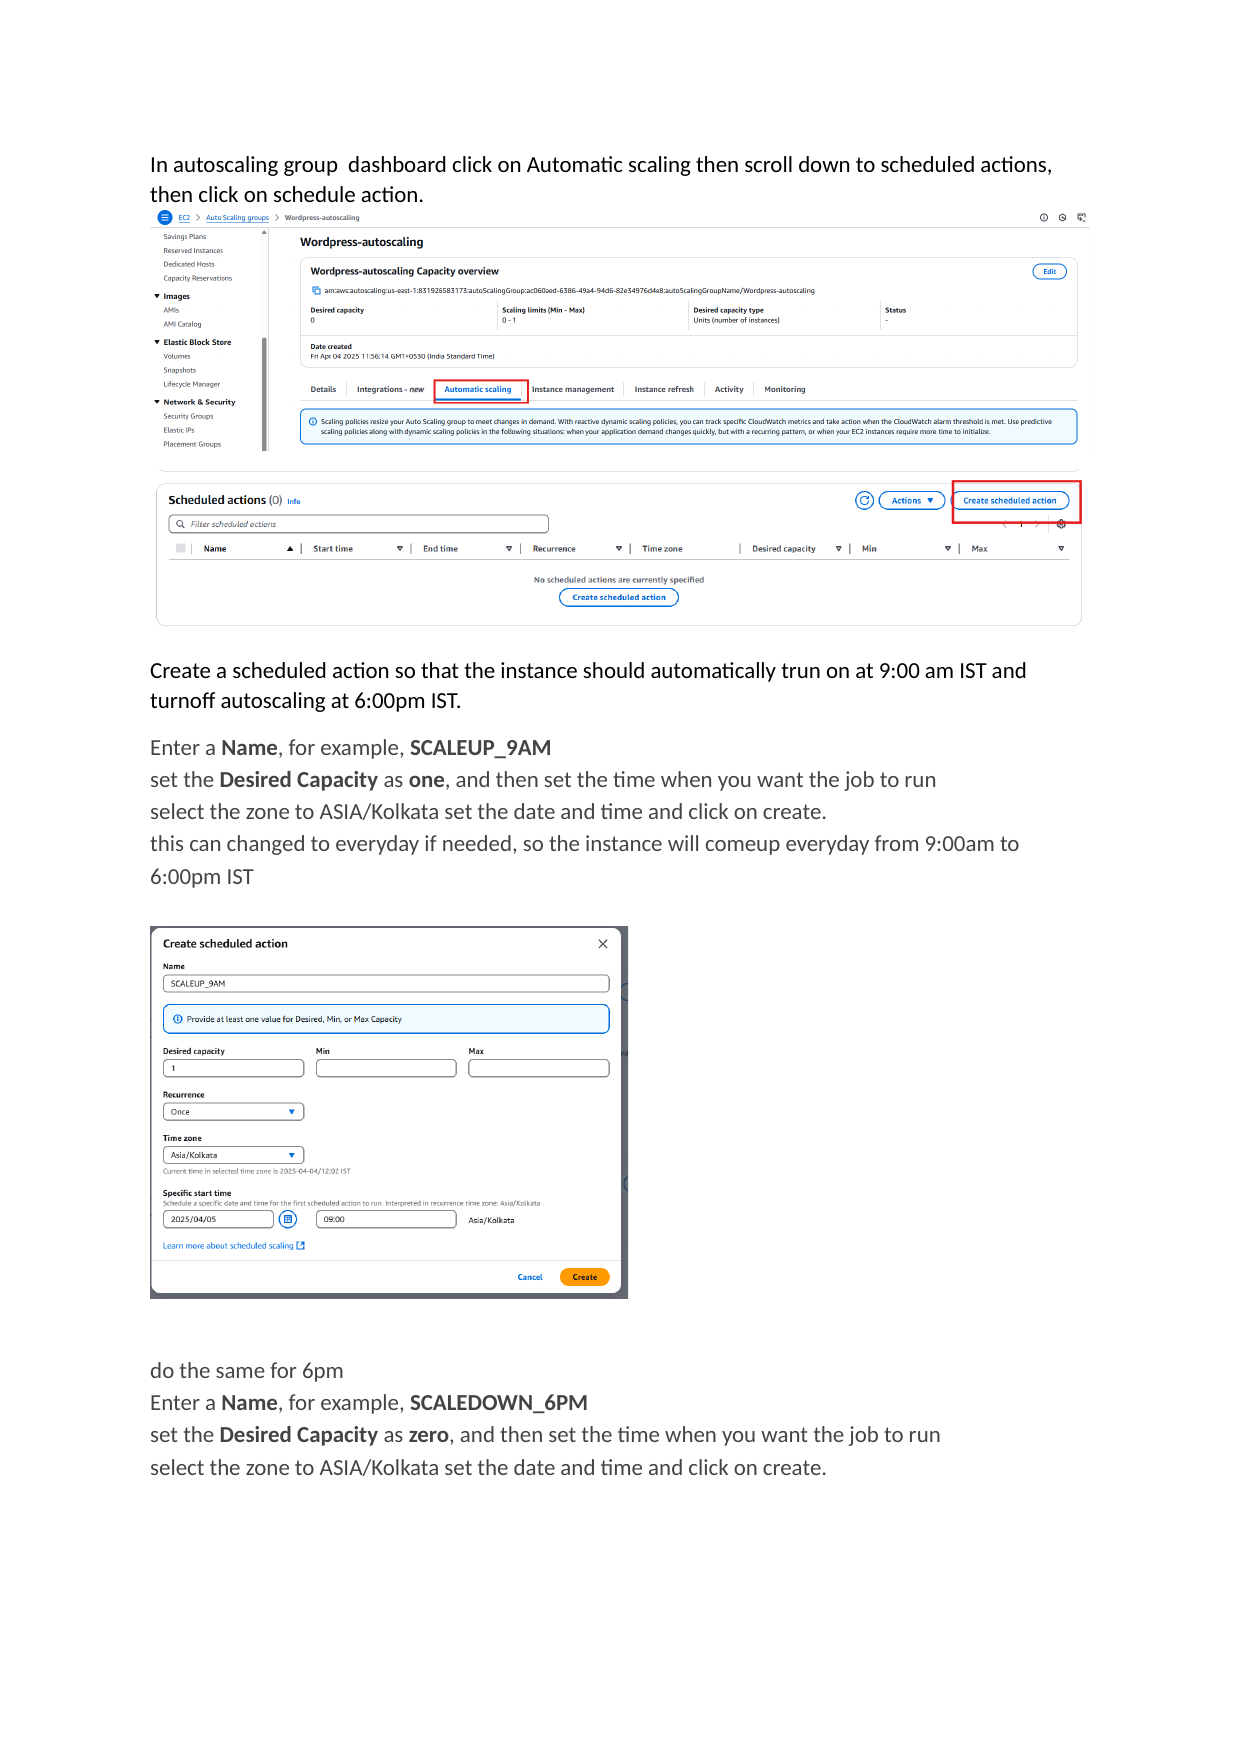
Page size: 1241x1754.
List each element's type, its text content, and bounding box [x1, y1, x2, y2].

picture [150, 210, 1091, 451]
picture [150, 926, 629, 1299]
text do the same for 6pm Enter a Name, for example, SCALEDOWN_6PM set the Desired Capacity as zero, and then set the time when you want the job to run select the zone to ASIA/Kolkata set the date and time and click on create. [150, 1324, 1090, 1481]
picture [150, 469, 1091, 637]
text Create a scheduled action so that the instance should automatically trun on at 9:00 am IST and turnoff autoscaling at 6:00pm IST. [150, 656, 1090, 714]
text In autoscaling group dashboard click on Automatic scaling then scroll down to scheduled actions, then click on schedule action. [150, 150, 1090, 210]
